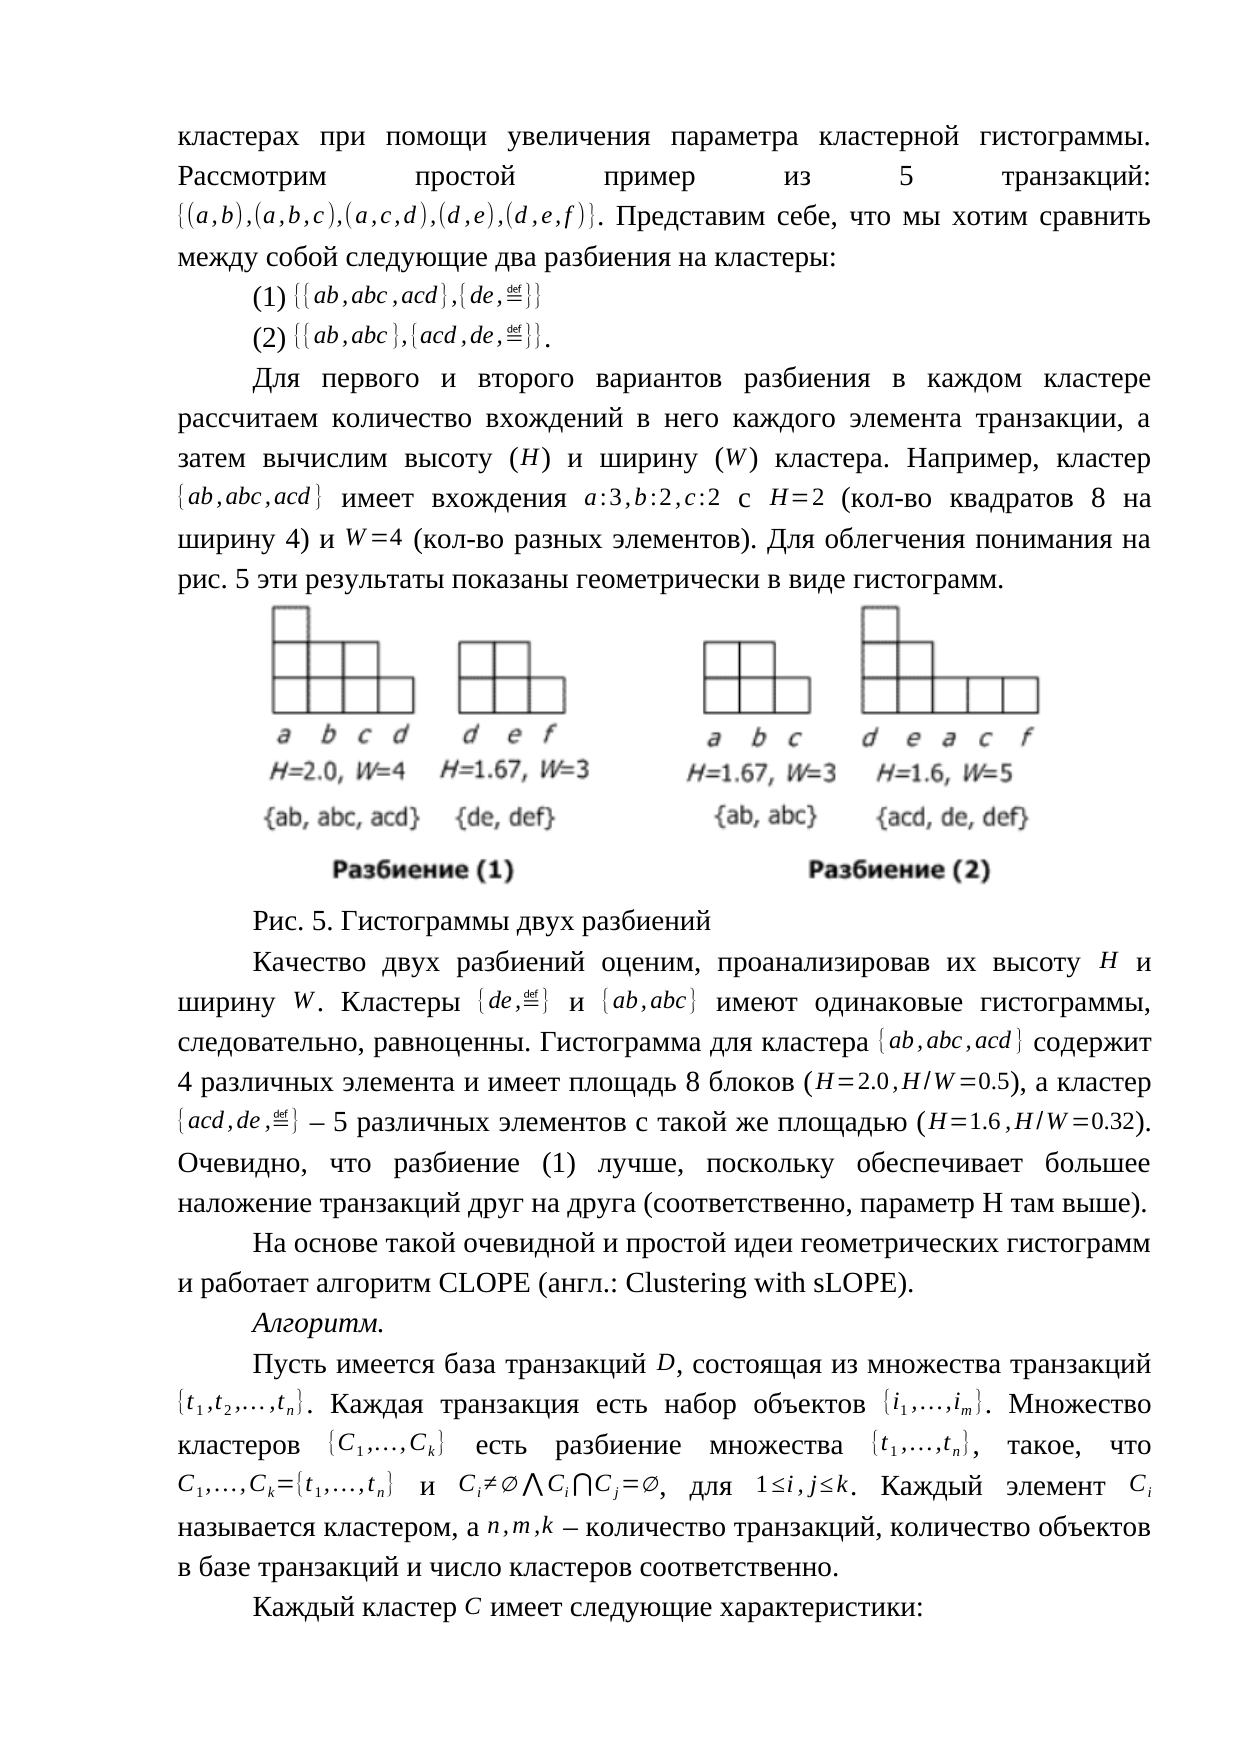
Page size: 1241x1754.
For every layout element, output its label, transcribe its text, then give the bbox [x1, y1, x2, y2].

text (1) [177, 279, 1152, 313]
text Качество двух разбиений оценим, проанализировав их высоту и ширину . Кластеры и имеют одинаковые гистограммы, следовательно, равноценны. Гистограмма для кластера содержит 4 различных элемента и имеет площадь 8 блоков (), а кластер – 5 различных элементов с такой же площадью (). Очевидно, что разбиение (1) лучше, поскольку обеспечивает большее наложение транзакций друг на друга (соответственно, параметр H там выше). [177, 944, 1152, 1218]
text Рис. 5. Гистограммы двух разбиений [177, 903, 1152, 937]
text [177, 118, 1152, 273]
text Каждый кластер имеет следующие характеристики: [177, 1589, 1152, 1623]
text На основе такой очевидной и простой идеи геометрических гистограмм и работает алгоритм CLOPE (англ.: Clustering with sLOPE). [177, 1225, 1152, 1299]
text Для первого и второго вариантов разбиения в каждом кластере рассчитаем количество вхождений в него каждого элемента транзакции, а затем вычислим высоту () и ширину () кластера. Например, кластер имеет вхождения с (кол-во квадратов 8 на ширину 4) и (кол-во разных элементов). Для облегчения понимания на рис. 5 эти результаты показаны геометрически в виде гистограмм. [177, 360, 1152, 594]
text Алгоритм. [177, 1306, 1152, 1339]
text (2) . [177, 320, 1152, 353]
text Пусть имеется база транзакций , состоящая из множества транзакций . Каждая транзакция есть набор объектов . Множество кластеров есть разбиение множества , такое, что и , для . Каждый элемент называется кластером, а – количество транзакций, количество объектов в базе транзакций и число кластеров соответственно. [177, 1346, 1152, 1583]
picture [252, 601, 1062, 898]
